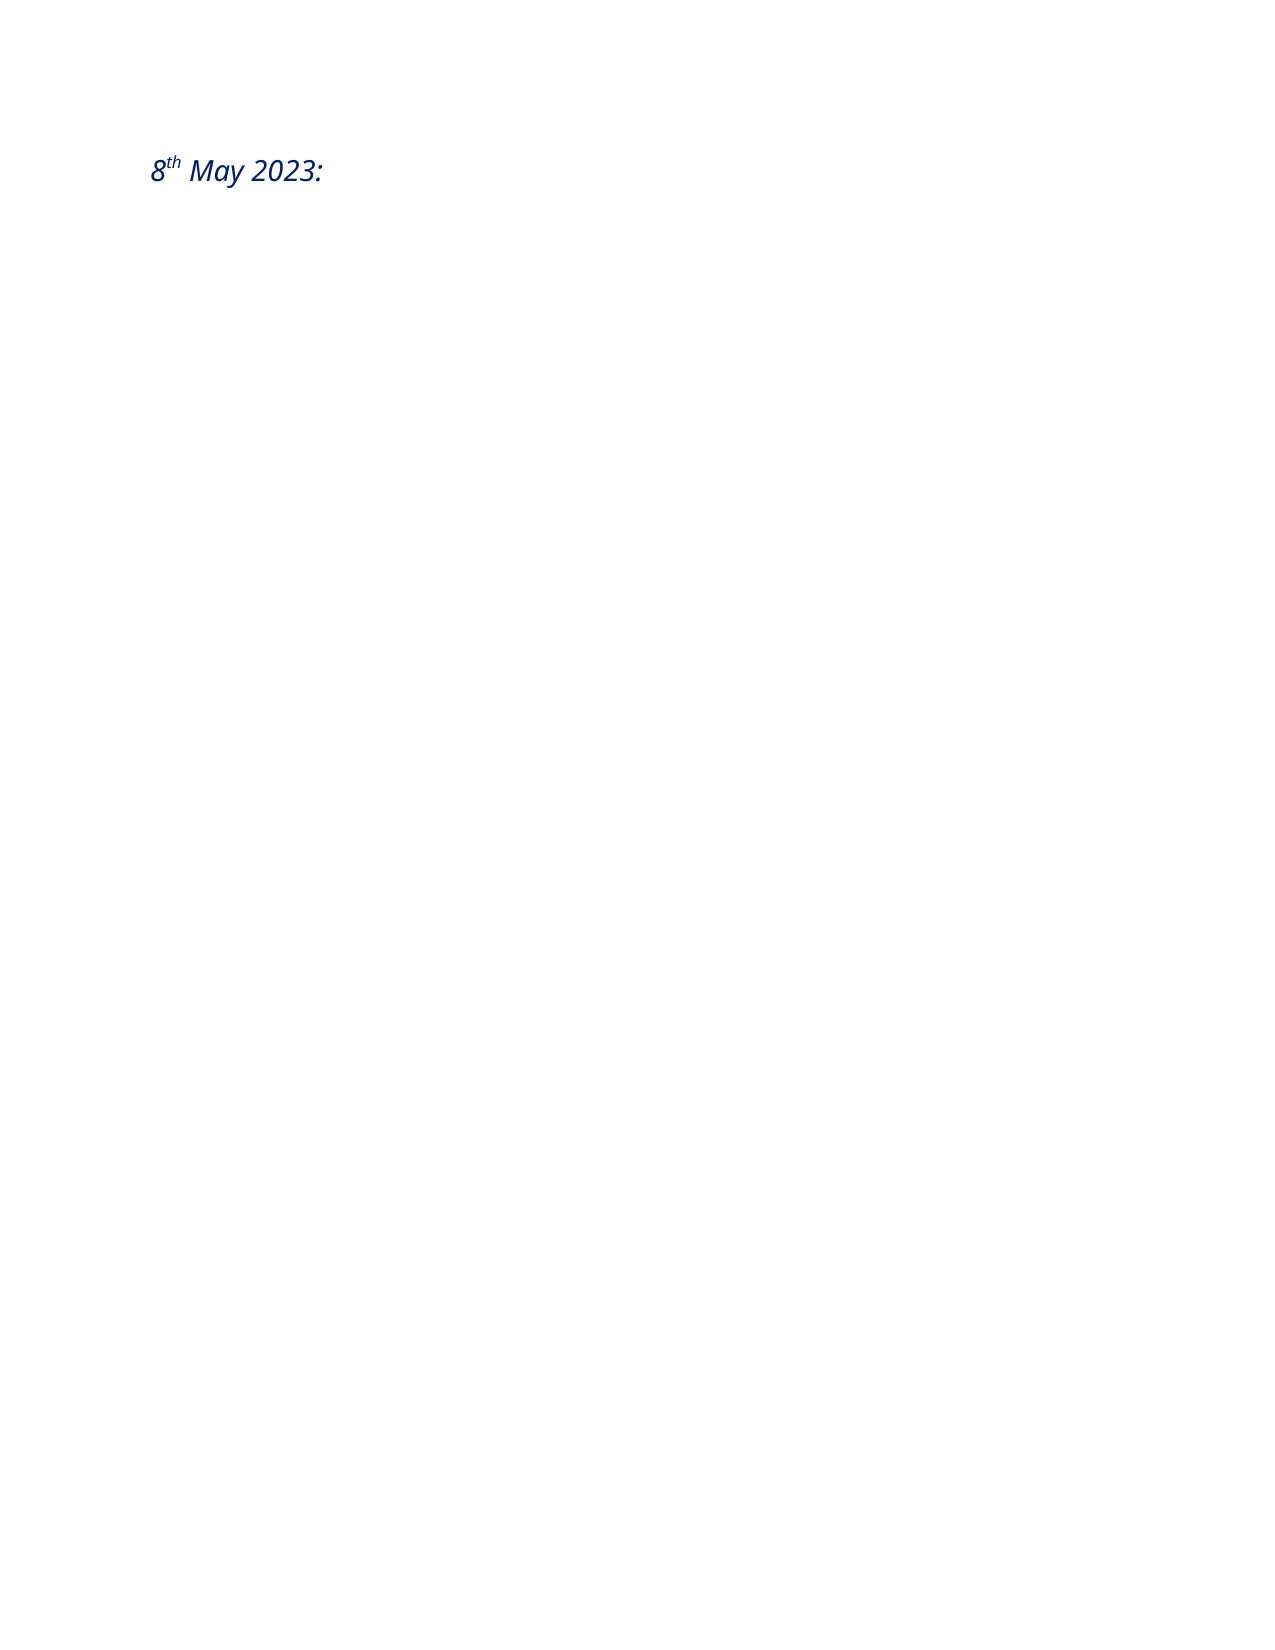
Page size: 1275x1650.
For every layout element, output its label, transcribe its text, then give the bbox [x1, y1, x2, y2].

text 8th May 2023: [150, 150, 1125, 190]
